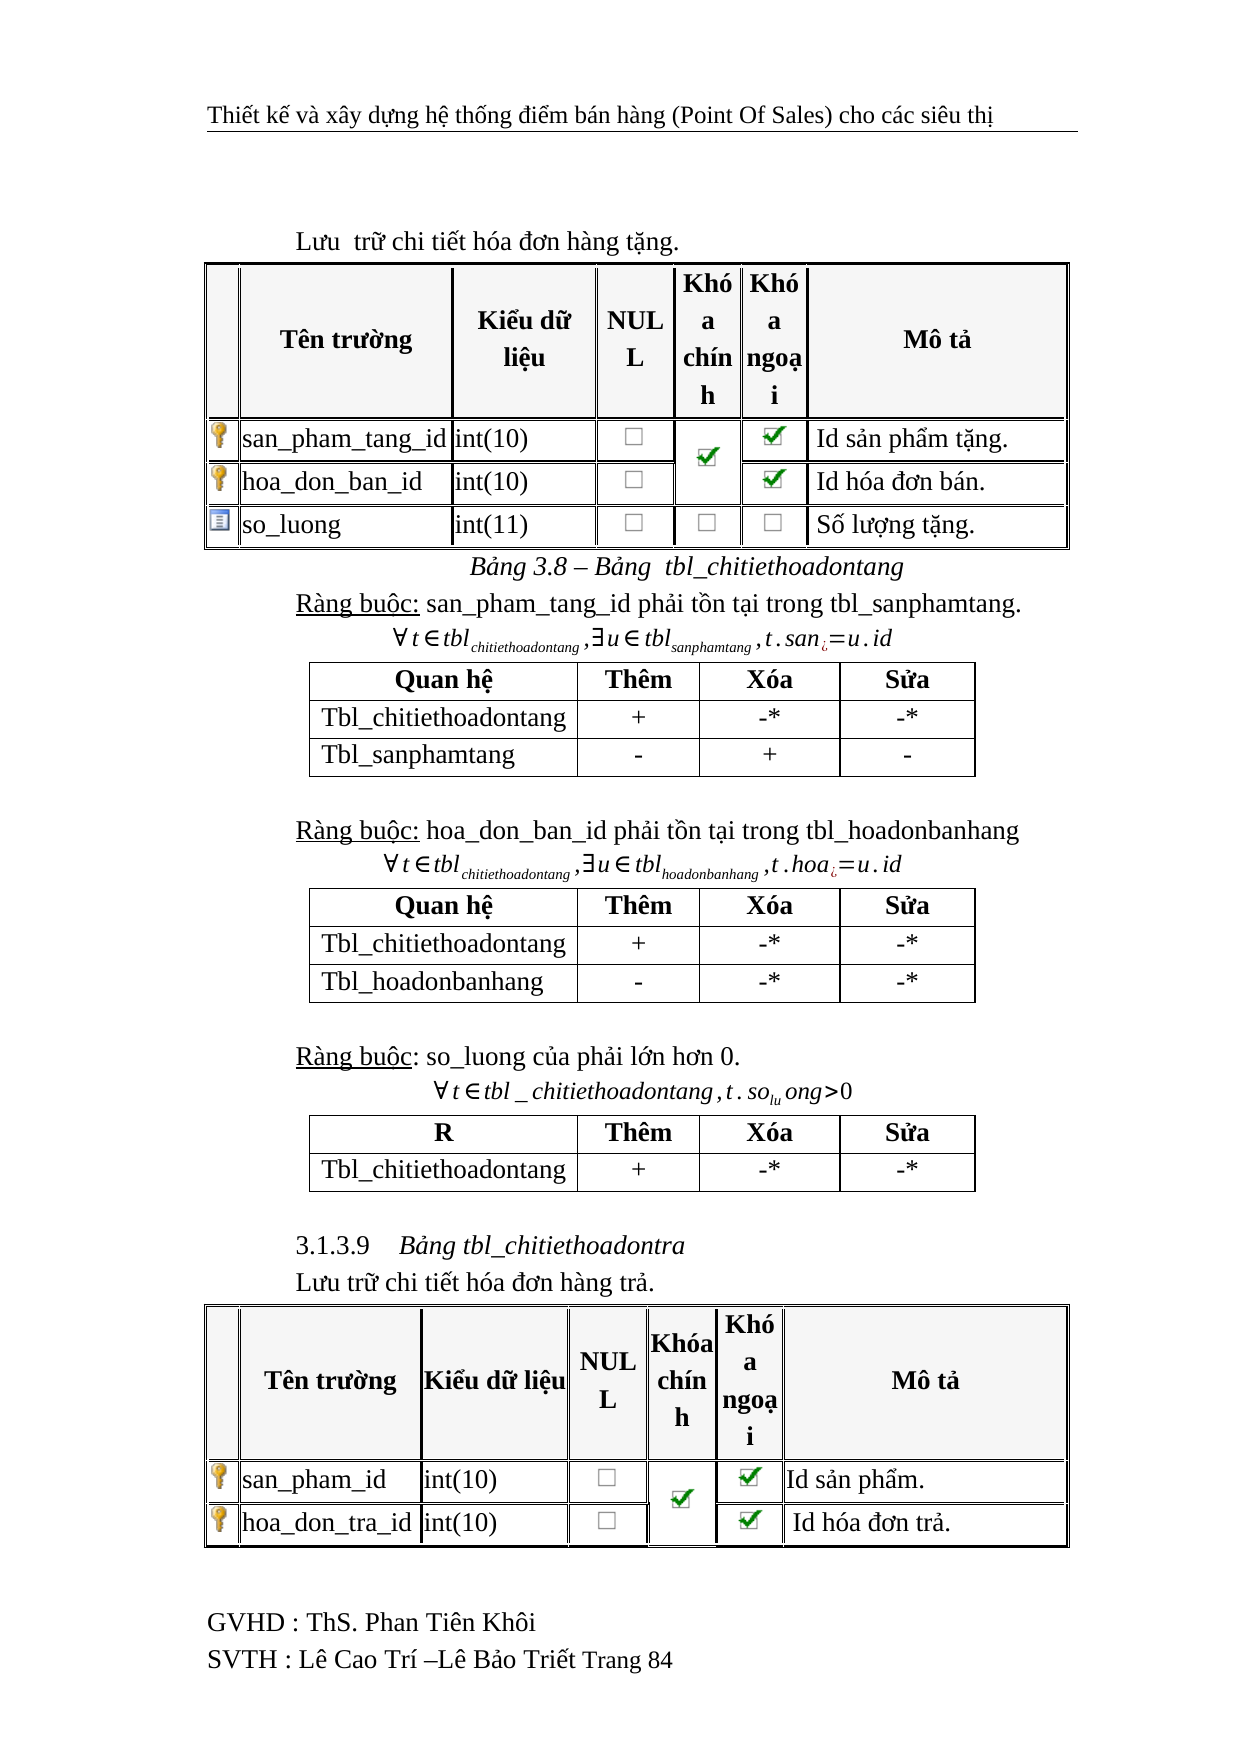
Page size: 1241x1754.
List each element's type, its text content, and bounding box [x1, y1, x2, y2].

table_cell Tbl_chitiethoadontang [310, 927, 577, 964]
table_cell Id hóa đơn bán. [809, 460, 1067, 504]
table_cell [743, 464, 806, 504]
table_cell int(11) [452, 507, 596, 547]
table_cell -* [841, 1154, 974, 1191]
table_header Xóa [700, 663, 839, 700]
table_cell so_luong [240, 507, 452, 547]
table_header Sửa [841, 663, 974, 700]
picture [207, 1463, 233, 1489]
table_header Kiểu dữ liệu [452, 265, 596, 417]
table_header Tên trường [240, 1307, 421, 1458]
picture [695, 509, 721, 535]
table_header Tên trường [240, 265, 452, 417]
table_cell + [578, 927, 699, 964]
table_header NULL [569, 1307, 648, 1458]
table_cell [598, 421, 673, 460]
table_header Quan hệ [310, 663, 577, 700]
table_cell -* [841, 965, 974, 1002]
table_cell [741, 507, 807, 547]
table_cell [207, 1459, 238, 1502]
picture [207, 422, 233, 448]
table_cell Số lượng tặng. [807, 504, 1068, 547]
table_header Sửa [841, 1116, 974, 1153]
picture [207, 1506, 233, 1532]
picture [761, 509, 787, 535]
table_cell -* [841, 927, 974, 964]
text Lưu trữ chi tiết hóa đơn hàng tặng. [207, 225, 1078, 256]
table_cell [598, 464, 673, 504]
table_cell [718, 1462, 782, 1502]
table_cell + [700, 739, 839, 776]
table_cell san_pham_id [241, 1462, 420, 1502]
table_header Xóa [700, 889, 839, 926]
table_cell Tbl_chitiethoadontang [310, 1154, 577, 1191]
table_cell - [578, 965, 699, 1002]
picture [622, 423, 648, 449]
table_cell Id sản phẩm. [785, 1459, 1067, 1502]
table_cell [205, 504, 239, 547]
table_cell Tbl_sanphamtang [310, 739, 577, 776]
table_header Khóa chính [674, 265, 741, 417]
table_header R [310, 1116, 577, 1153]
table_header Sửa [841, 889, 974, 926]
table_cell + [578, 701, 699, 738]
picture [622, 509, 648, 535]
picture [761, 423, 787, 449]
text Ràng buộc: hoa_don_ban_id phải tồn tại trong tbl_hoadonbanhang [207, 814, 1078, 845]
table_header Xóa [700, 1116, 839, 1153]
table_header Khóa ngoại [741, 264, 807, 417]
picture [595, 1507, 621, 1533]
text Ràng buộc: san_pham_tang_id phải tồn tại trong tbl_sanphamtang. [207, 587, 1078, 618]
table_header Khóa chính [648, 1307, 716, 1458]
picture [595, 1464, 621, 1490]
table_cell hoa_don_ban_id [241, 464, 451, 504]
picture [669, 1486, 695, 1512]
text Ràng buộc: so_luong của phải lớn hơn 0. [207, 1040, 1078, 1071]
table_cell san_pham_tang_id [241, 421, 451, 460]
table_cell int(10) [421, 1505, 568, 1545]
table_cell [569, 1505, 648, 1545]
picture [737, 1507, 763, 1533]
table_header Thêm [578, 1116, 699, 1153]
table_cell [743, 421, 806, 460]
table_cell -* [700, 927, 839, 964]
table_cell [716, 1505, 783, 1545]
picture [207, 508, 233, 534]
table_cell + [578, 1154, 699, 1191]
table_header Khóa ngoại [716, 1307, 783, 1458]
table_cell [596, 507, 674, 547]
table_cell int(10) [454, 421, 595, 460]
table_cell [676, 421, 740, 504]
picture [695, 444, 721, 470]
table_cell Id hóa đơn trả. [784, 1502, 1068, 1545]
table_cell [648, 1462, 716, 1545]
table_cell -* [841, 701, 974, 738]
table_cell -* [700, 1154, 839, 1191]
table_cell int(10) [454, 464, 595, 504]
table_header Mô tả [784, 1307, 1066, 1458]
text Bảng tbl_chitiethoadontra [295, 1229, 1047, 1260]
text Bảng 3.8 – Bảng tbl_chitiethoadontang [207, 550, 1078, 581]
table_cell Tbl_chitiethoadontang [310, 701, 577, 738]
table_header NULL [596, 264, 674, 417]
table_header [207, 265, 239, 417]
table_cell int(10) [423, 1462, 567, 1502]
text Lưu trữ chi tiết hóa đơn hàng trả. [207, 1266, 1078, 1297]
table_cell Tbl_hoadonbanhang [310, 965, 577, 1002]
table_cell [570, 1462, 646, 1502]
table_header Quan hệ [310, 889, 577, 926]
picture [737, 1464, 763, 1490]
table_cell hoa_don_tra_id [240, 1505, 421, 1545]
table_header [207, 1307, 239, 1458]
picture [207, 465, 233, 491]
table_header Thêm [578, 663, 699, 700]
table_cell - [841, 739, 974, 776]
table_cell [207, 460, 238, 504]
table_cell [674, 507, 741, 547]
table_header Mô tả [807, 265, 1066, 417]
table_cell -* [700, 701, 839, 738]
table_cell Id sản phẩm tặng. [809, 417, 1067, 460]
picture [761, 466, 787, 492]
table_cell - [578, 739, 699, 776]
table_cell -* [700, 965, 839, 1002]
table_cell [207, 417, 238, 460]
table_header Kiểu dữ liệu [421, 1307, 568, 1458]
table_header Thêm [578, 889, 699, 926]
table_cell [205, 1502, 239, 1545]
picture [622, 466, 648, 492]
